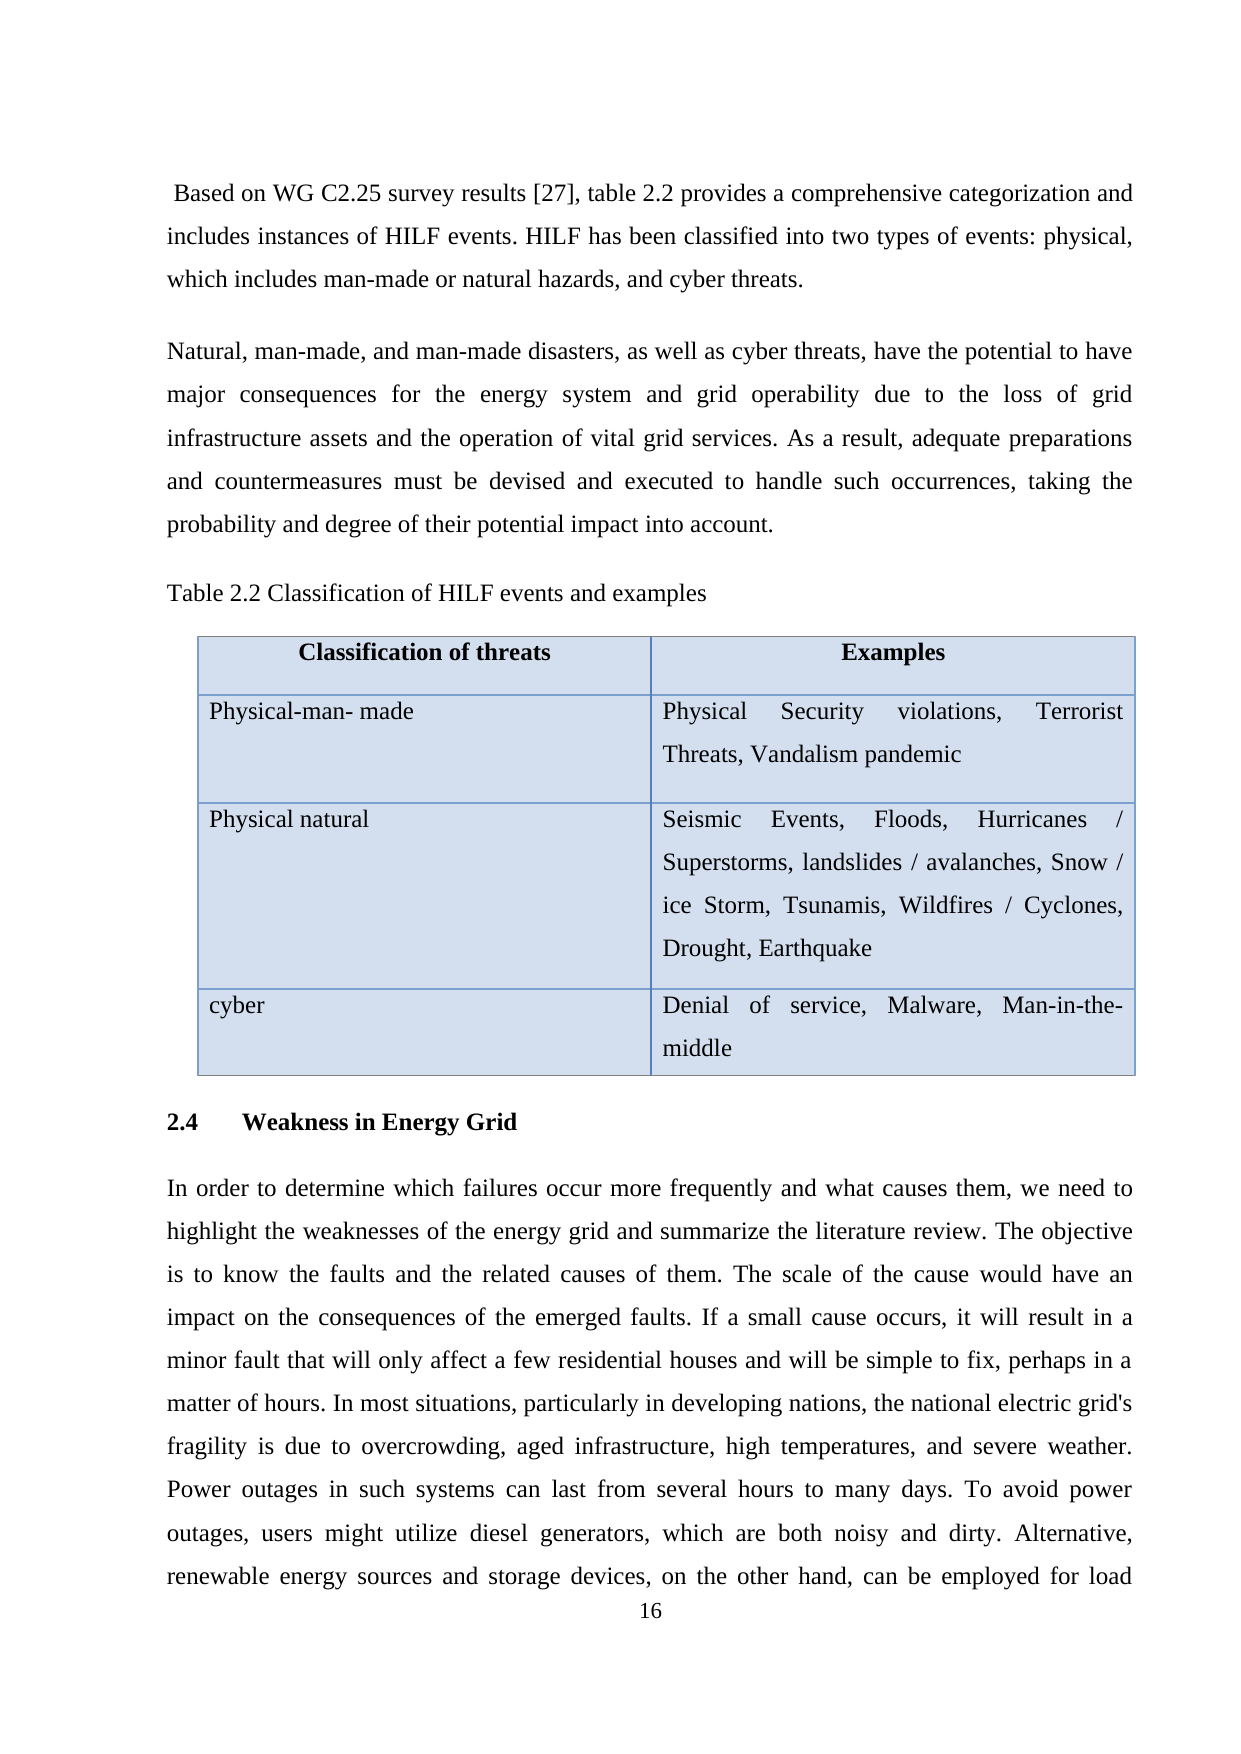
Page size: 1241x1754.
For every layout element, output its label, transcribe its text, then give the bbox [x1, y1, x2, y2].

table_header Classification of threats [199, 637, 650, 694]
table_cell Seismic Events, Floods, Hurricanes / Superstorms, landslides / avalanches, Snow / ice Storm, Tsunamis, Wildfires / Cyclones, Drought, Earthquake [652, 804, 1134, 988]
table_cell cyber [199, 990, 650, 1075]
table_header Examples [652, 637, 1134, 694]
text Table 2.2 Classification of HILF events and examples [167, 578, 1134, 607]
table_cell Physical natural [199, 804, 650, 988]
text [167, 1173, 1134, 1589]
table_cell Physical Security violations, Terrorist Threats, Vandalism pandemic [652, 696, 1134, 802]
text Based on WG C2.25 survey results [27], table 2.2 provides a comprehensive categorization and includes instances of HILF events. HILF has been classified into two types of events: physical, which includes man-made or natural hazards, and cyber threats. [167, 137, 1134, 293]
text Natural, man-made, and man-made disasters, as well as cyber threats, have the potential to have major consequences for the energy system and grid operability due to the loss of grid infrastructure assets and the operation of vital grid services. As a result, adequate preparations and countermeasures must be devised and executed to handle such occurrences, taking the probability and degree of their potential impact into account. [167, 336, 1134, 538]
table_cell Physical-man- made [199, 696, 650, 802]
table_cell Denial of service, Malware, Man-in-the-middle [652, 990, 1134, 1075]
text 2.4 Weakness in Energy Grid [167, 1076, 1134, 1135]
